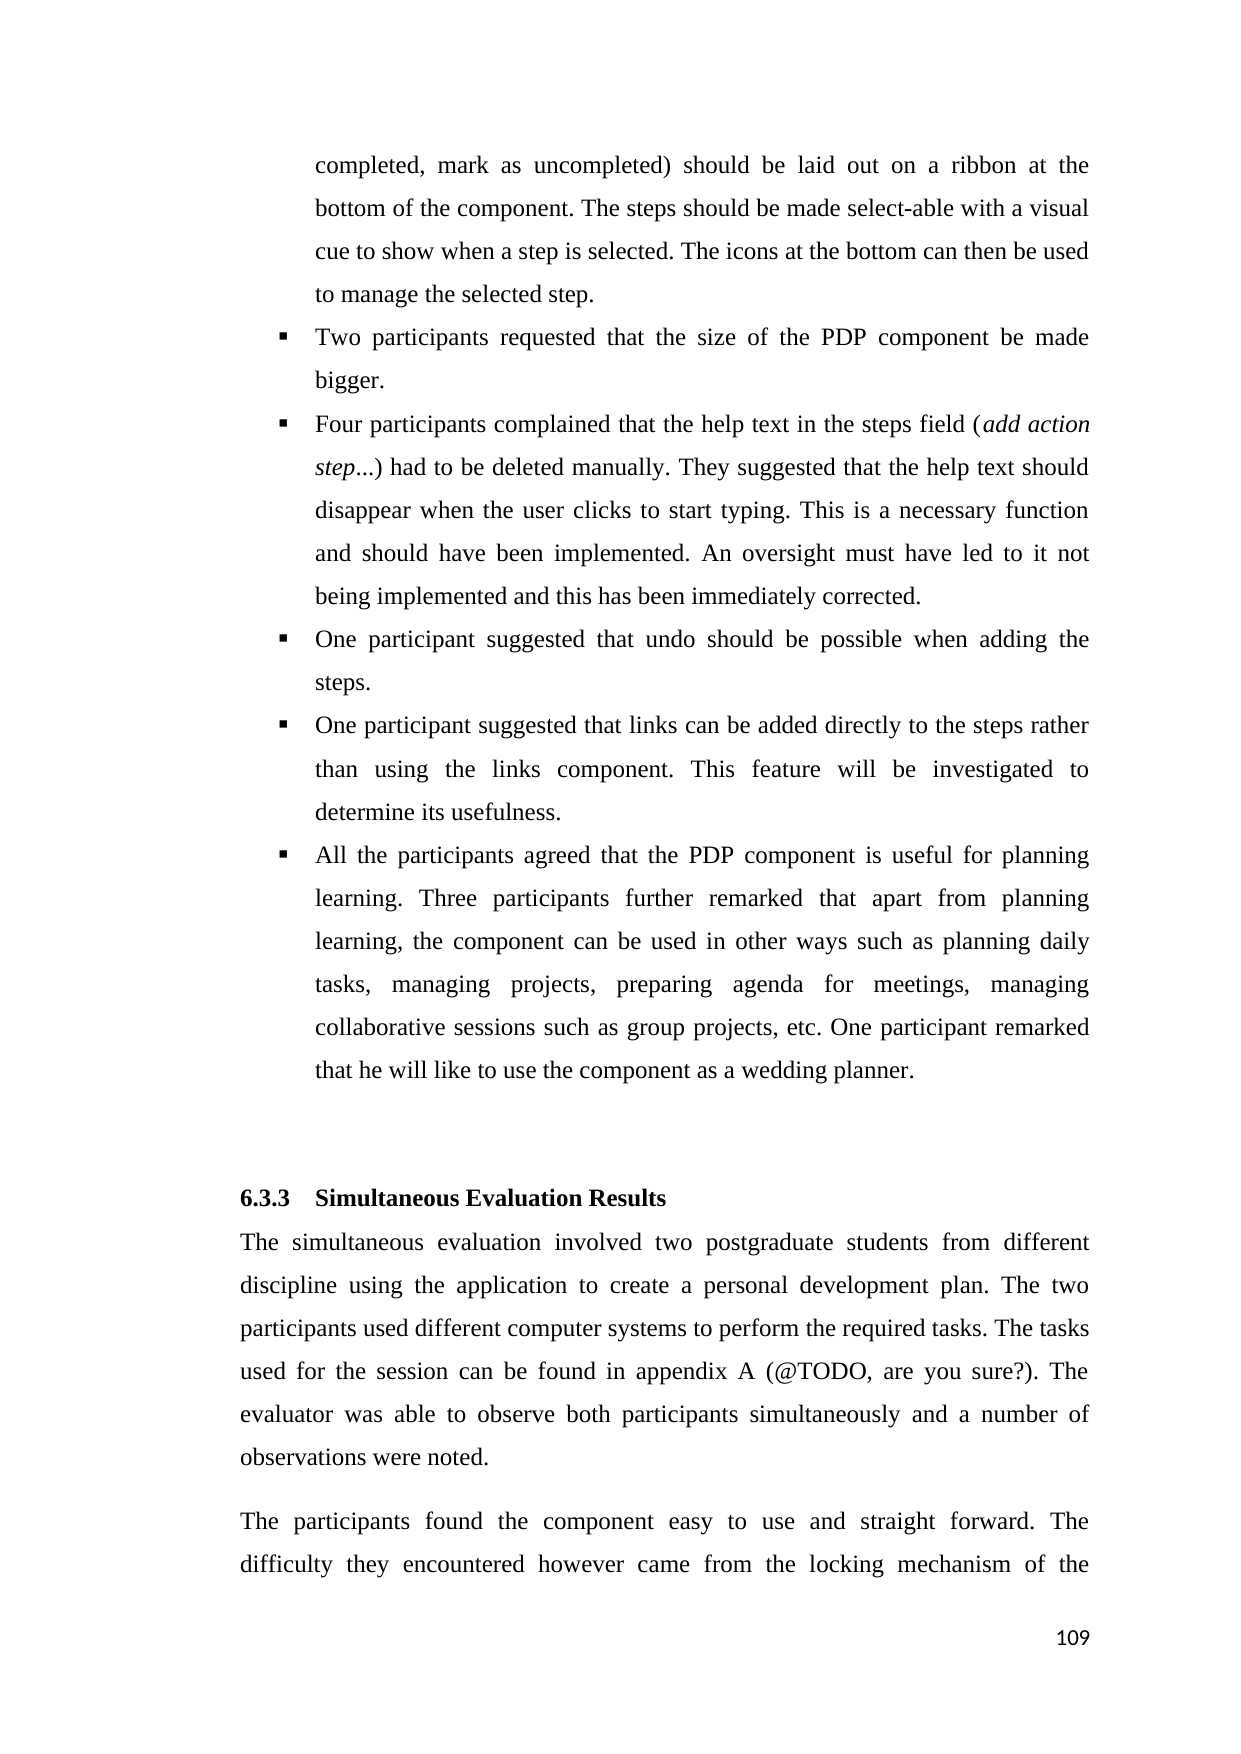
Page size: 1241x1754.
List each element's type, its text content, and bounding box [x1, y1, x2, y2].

list Two participants requested that the size of the PDP component be made bigger. [277, 322, 1090, 394]
list Four participants complained that the help text in the steps field (add action step...) had to be deleted manually. They suggested that the help text should disappear when the user clicks to start typing. This is a necessary function and should have been implemented. An oversight must have led to it not being implemented and this has been immediately corrected. [277, 409, 1090, 610]
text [240, 1506, 1090, 1578]
text The simultaneous evaluation involved two postgraduate students from different discipline using the application to create a personal development plan. The two participants used different computer systems to perform the required tasks. The tasks used for the session can be found in appendix A (@TODO, are you sure?). The evaluator was able to observe both participants simultaneously and a number of observations were noted. [240, 1227, 1090, 1471]
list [277, 150, 1090, 308]
subtitle 6.3.3 Simultaneous Evaluation Results [240, 1183, 1090, 1212]
list All the participants agreed that the PDP component is useful for planning learning. Three participants further remarked that apart from planning learning, the component can be used in other ways such as planning daily tasks, managing projects, preparing agenda for meetings, managing collaborative sessions such as group projects, etc. One participant remarked that he will like to use the component as a wedding planner. [277, 840, 1090, 1084]
list One participant suggested that links can be added directly to the steps rather than using the links component. This feature will be investigated to determine its usefulness. [277, 711, 1090, 826]
list One participant suggested that undo should be possible when adding the steps. [277, 624, 1090, 696]
